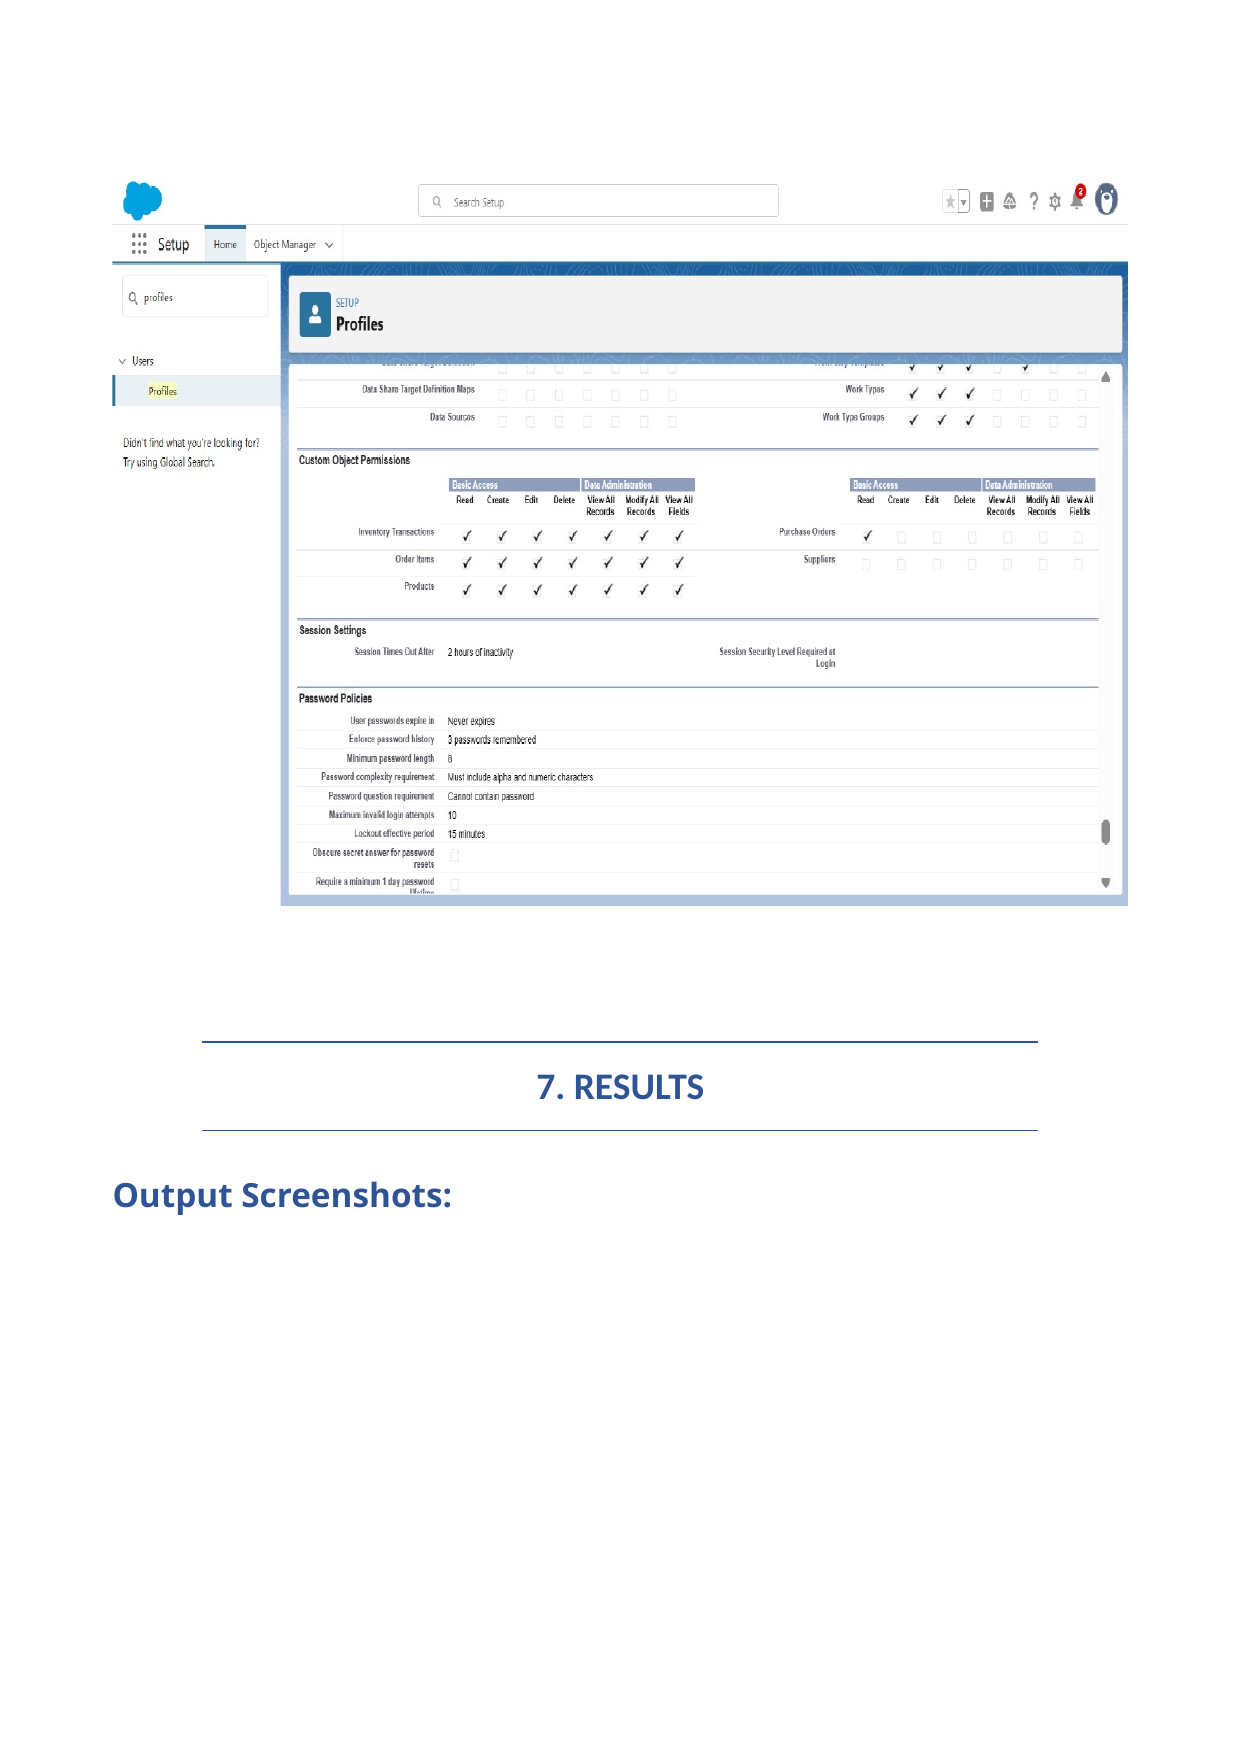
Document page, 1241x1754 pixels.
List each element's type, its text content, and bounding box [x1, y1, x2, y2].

subtitle Output Screenshots: [112, 1172, 1128, 1217]
text 7. RESULTS [202, 1043, 1038, 1130]
picture [112, 180, 1128, 906]
